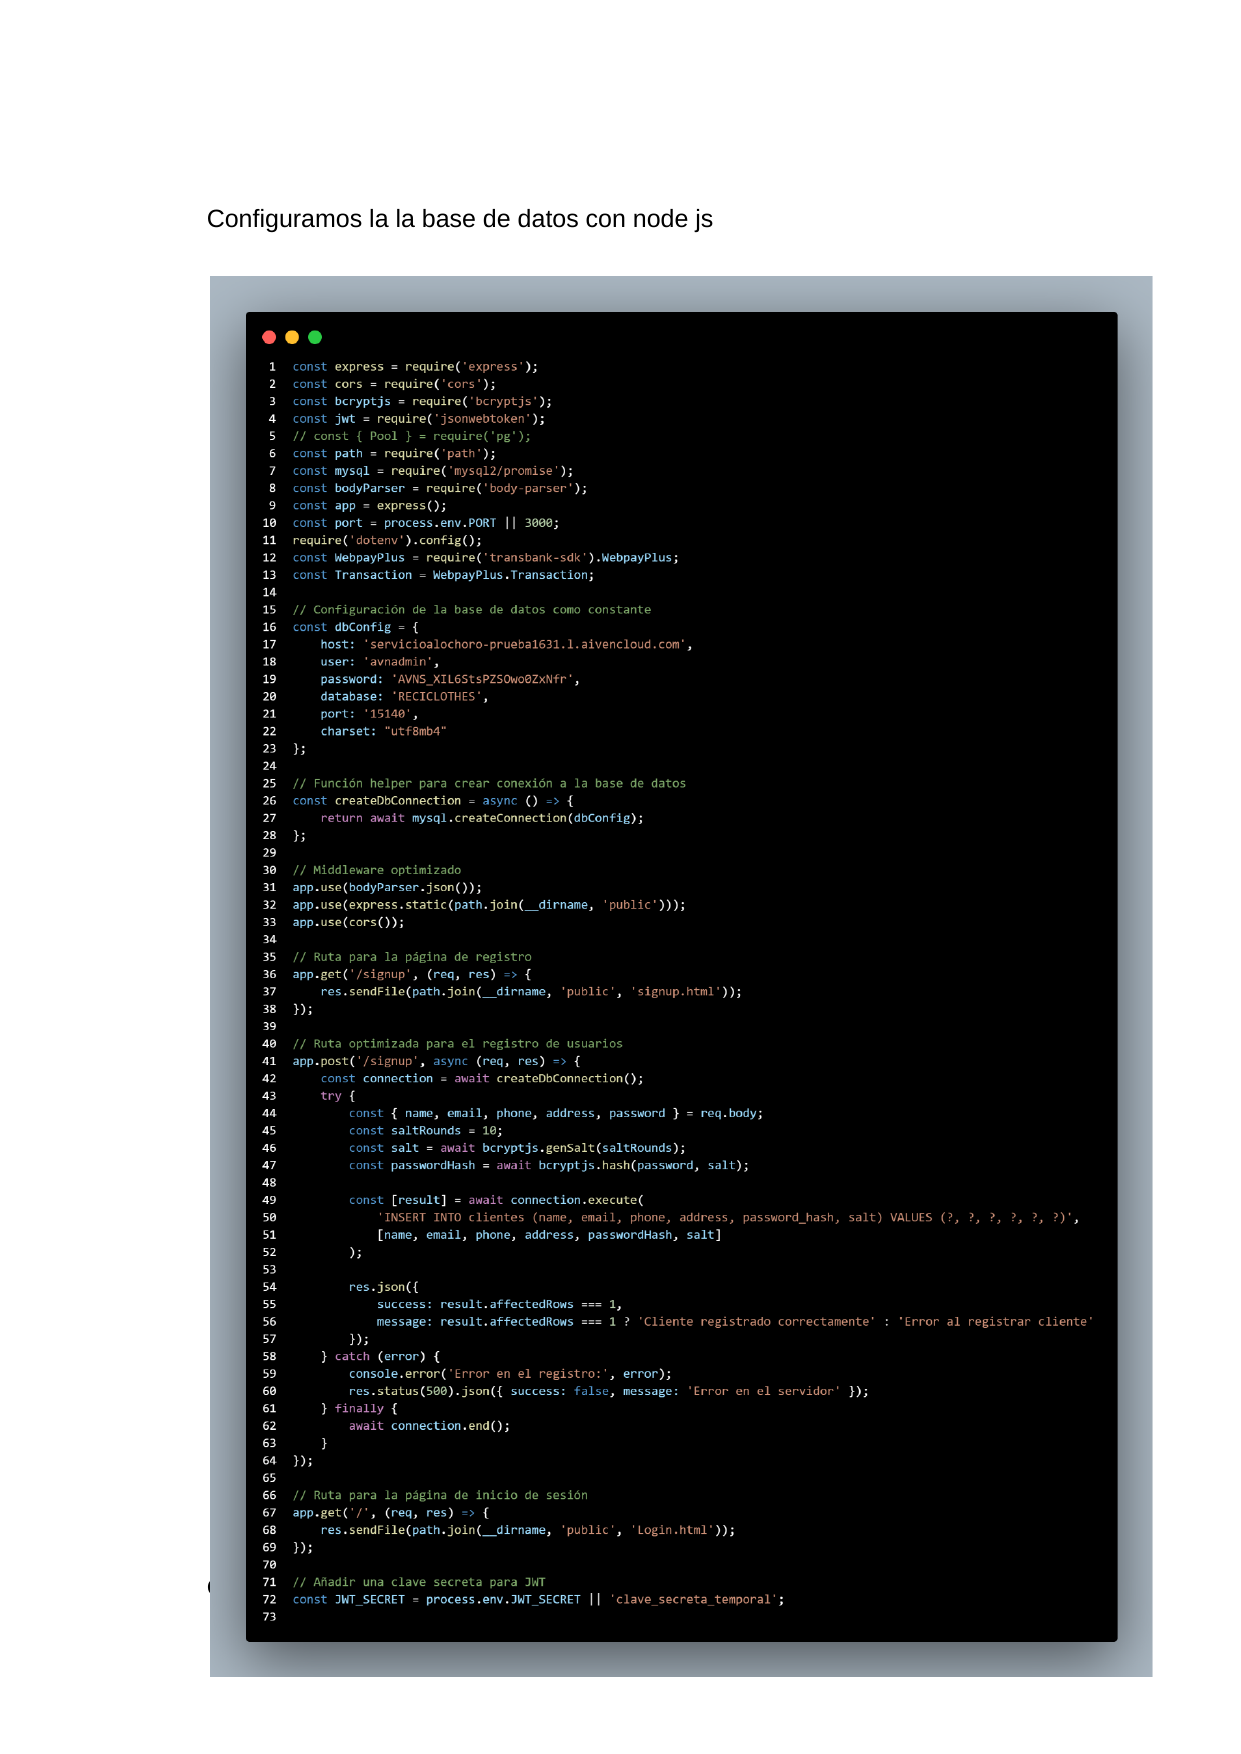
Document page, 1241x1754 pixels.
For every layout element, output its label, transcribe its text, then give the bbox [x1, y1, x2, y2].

picture [210, 276, 1153, 1677]
subtitle Configuramos la la base de datos con node js [207, 204, 1090, 232]
